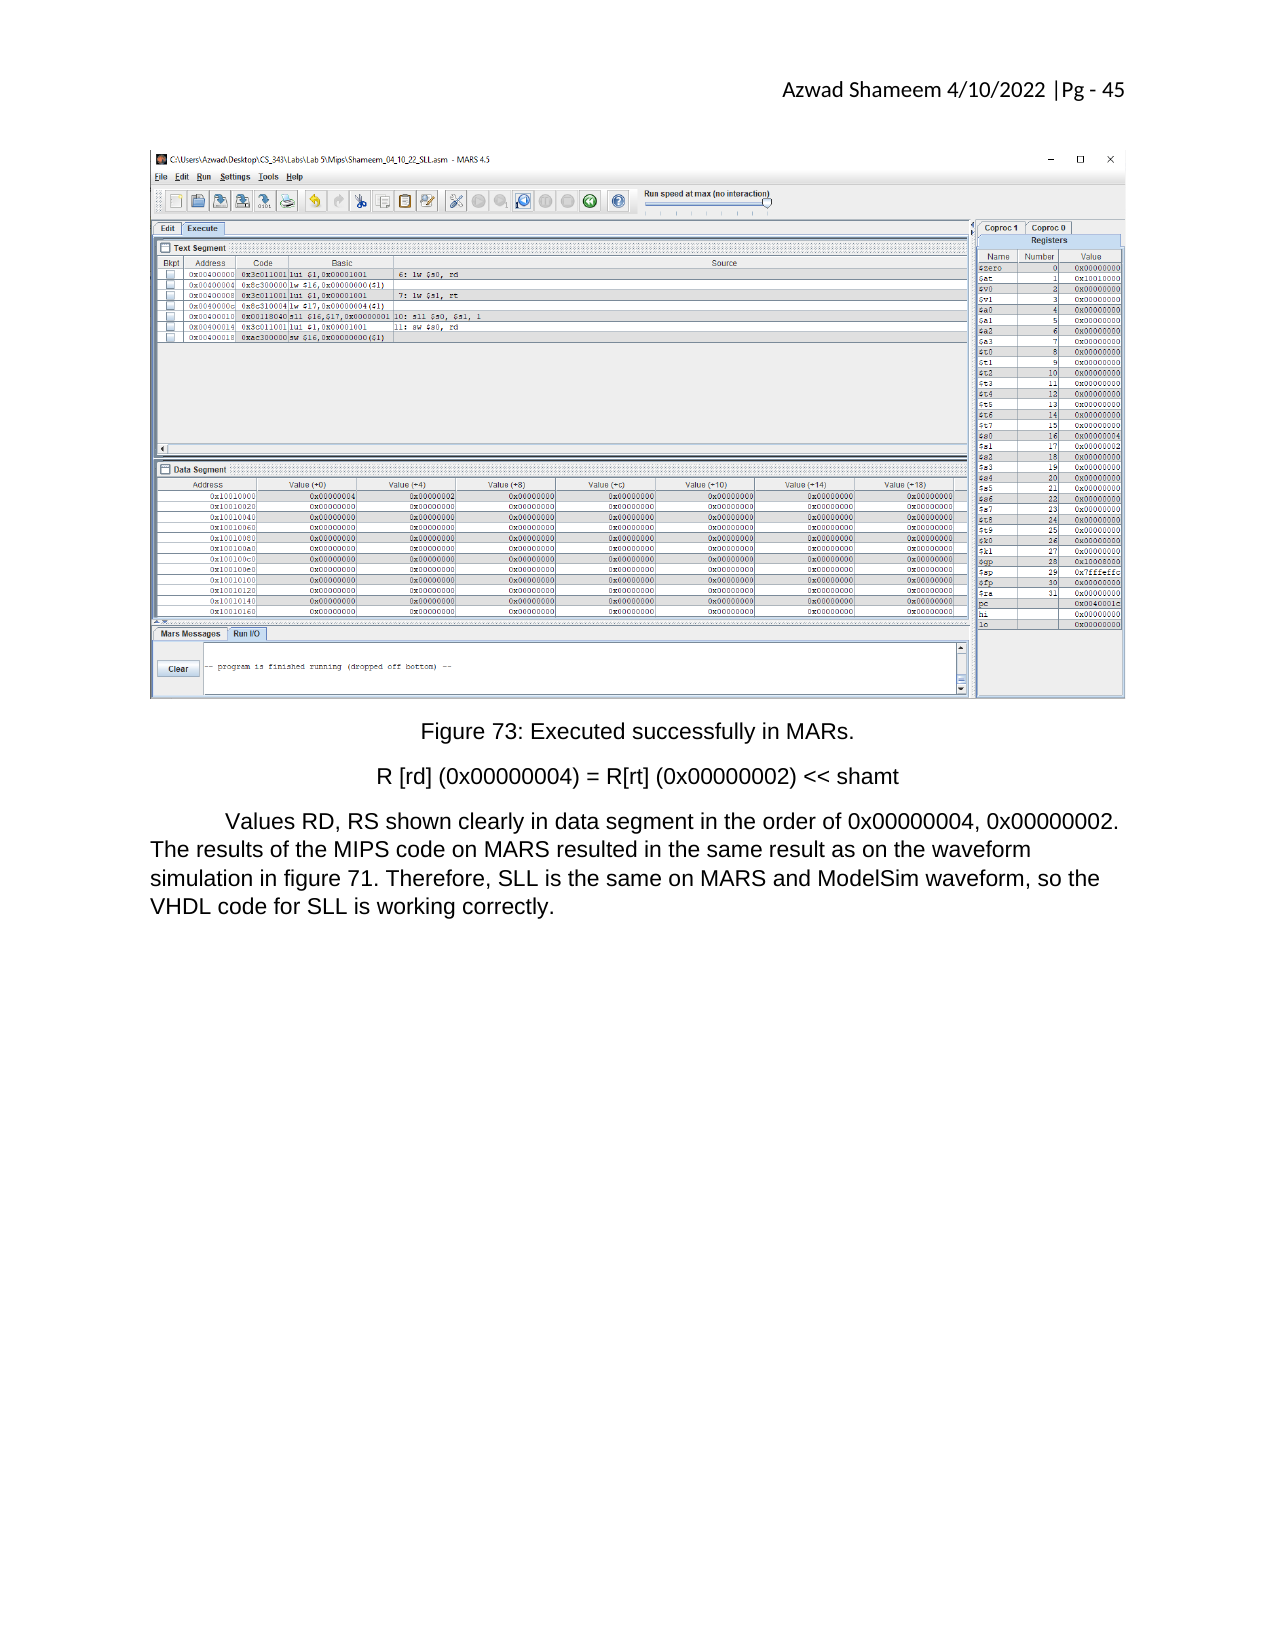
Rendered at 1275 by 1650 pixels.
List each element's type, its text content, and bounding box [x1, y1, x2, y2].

text Values RD, RS shown clearly in data segment in the order of 0x00000004, 0x00000002. The results of the MIPS code on MARS resulted in the same result as on the waveform simulation in figure 71. Therefore, SLL is the same on MARS and ModelSim waveform, so the VHDL code for SLL is working correctly. [150, 808, 1125, 920]
text Figure 73: Executed successfully in MARs. [150, 718, 1125, 744]
picture [150, 150, 1125, 699]
text R [rd] (0x00000004) = R[rt] (0x00000002) << shamt [150, 763, 1125, 789]
